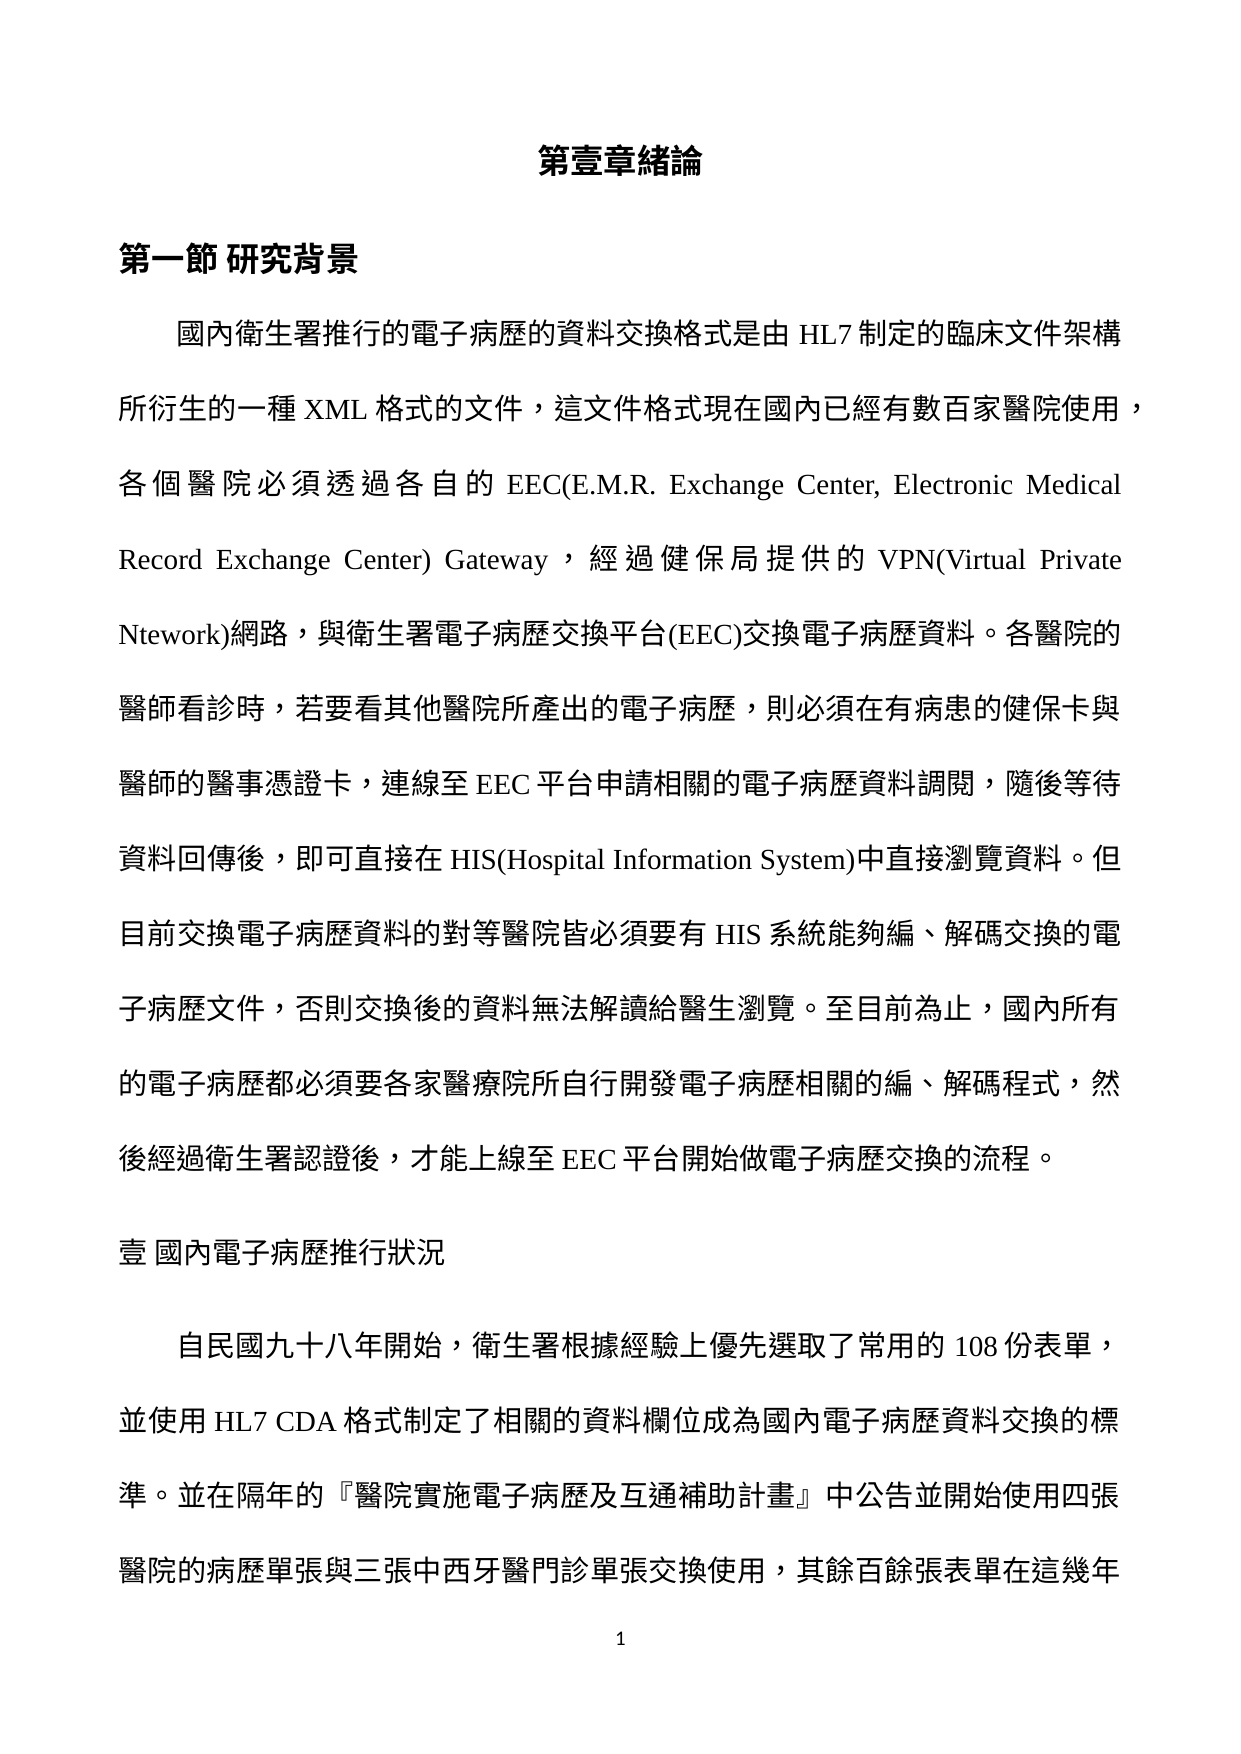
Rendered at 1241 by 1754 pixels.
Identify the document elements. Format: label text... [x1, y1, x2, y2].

subtitle 研究背景 [118, 219, 1122, 294]
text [118, 1307, 1122, 1607]
text 國內衛生署推行的電子病歷的資料交換格式是由HL7制定的臨床文件架構所衍生的一種XML格式的文件，這文件格式現在國內已經有數百家醫院使用，各個醫院必須透過各自的EEC(E.M.R. Exchange Center, Electronic Medical Record Exchange Center) Gateway，經過健保局提供的VPN(Virtual Private Ntework)網路，與衛生署電子病歷交換平台(EEC)交換電子病歷資料。各醫院的醫師看診時，若要看其他醫院所產出的電子病歷，則必須在有病患的健保卡與醫師的醫事憑證卡，連線至EEC平台申請相關的電子病歷資料調閱，隨後等待資料回傳後，即可直接在HIS(Hospital Information System)中直接瀏覽資料。但目前交換電子病歷資料的對等醫院皆必須要有HIS系統能夠編、解碼交換的電子病歷文件，否則交換後的資料無法解讀給醫生瀏覽。至目前為止，國內所有的電子病歷都必須要各家醫療院所自行開發電子病歷相關的編、解碼程式，然後經過衛生署認證後，才能上線至EEC平台開始做電子病歷交換的流程。 [118, 294, 1122, 1194]
subtitle 國內電子病歷推行狀況 [118, 1213, 1122, 1288]
subtitle 緒論 [118, 122, 1122, 197]
